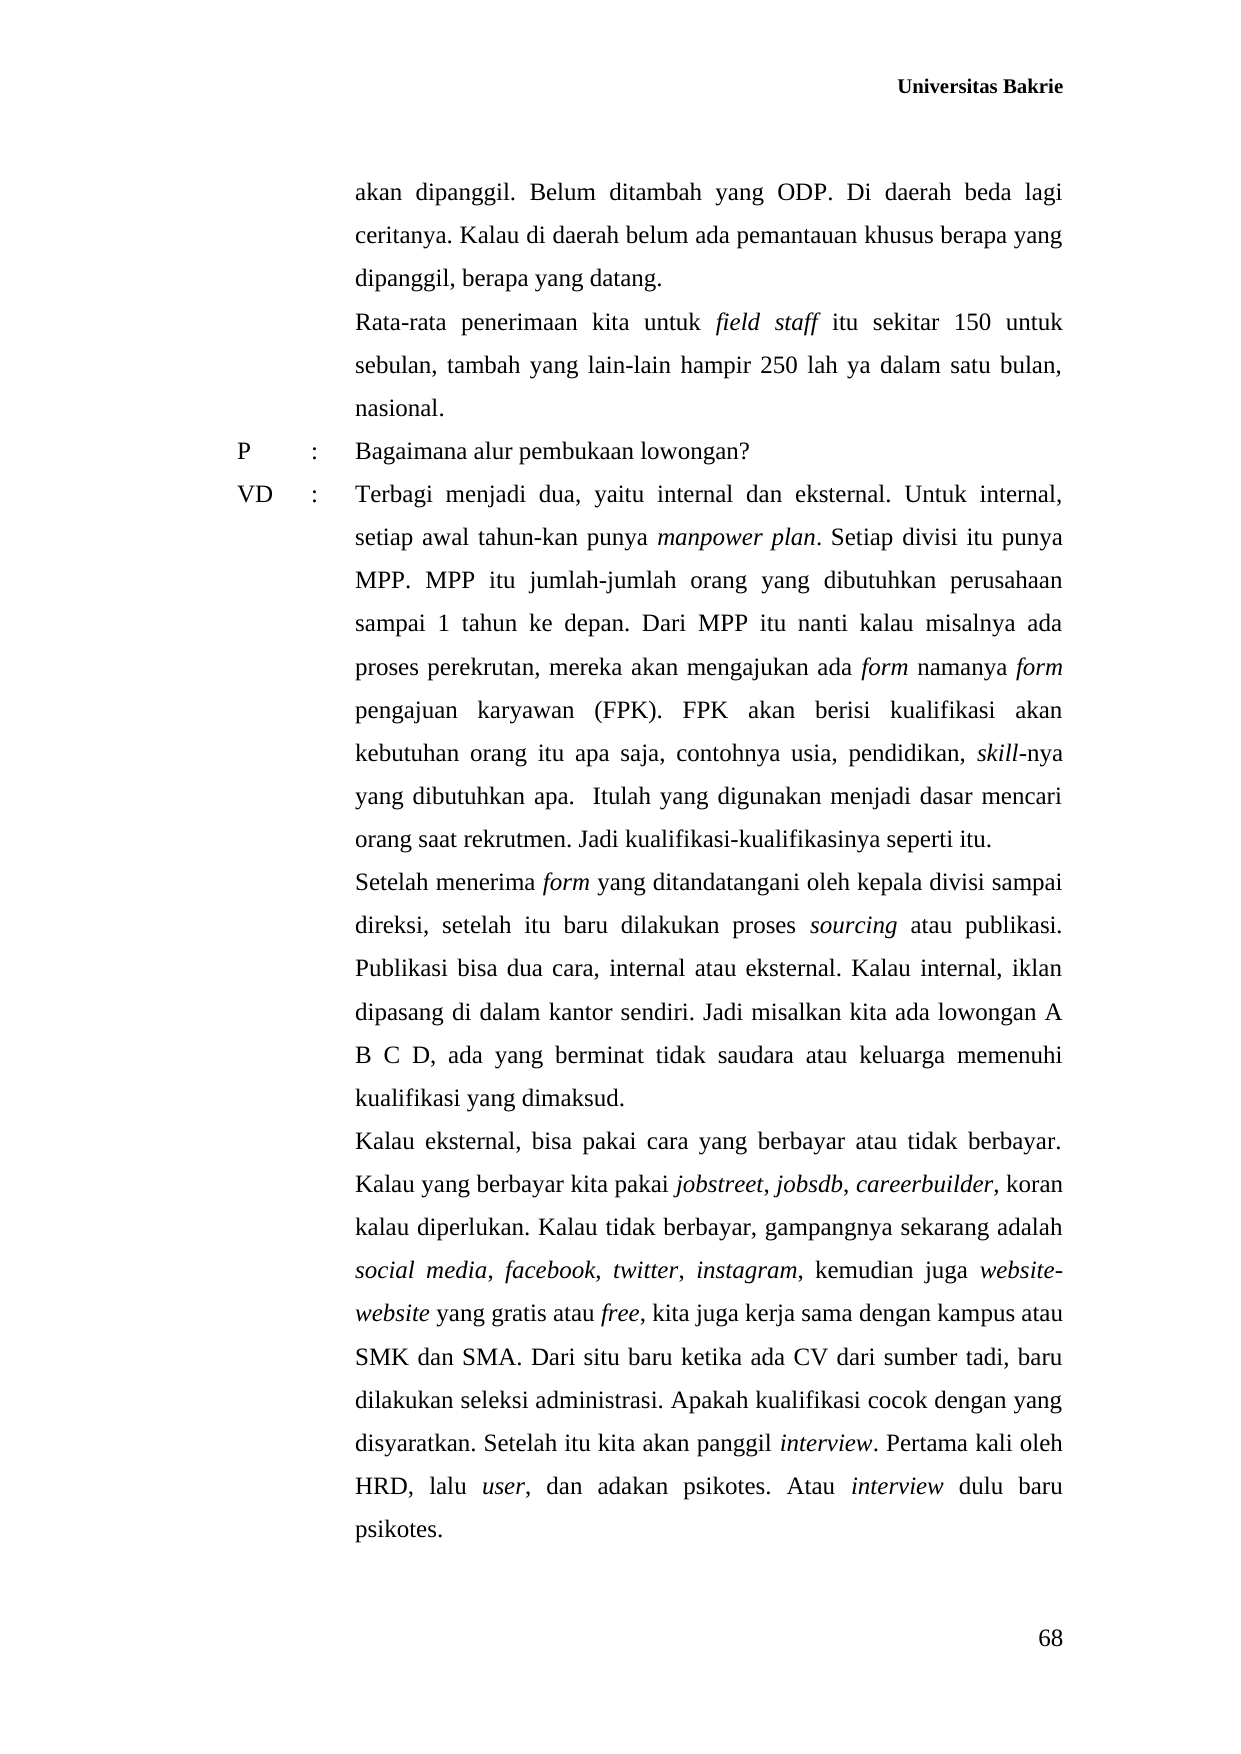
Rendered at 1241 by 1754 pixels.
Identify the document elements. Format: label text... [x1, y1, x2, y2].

text Setelah menerima form yang ditandatangani oleh kepala divisi sampai direksi, setelah itu baru dilakukan proses sourcing atau publikasi. Publikasi bisa dua cara, internal atau eksternal. Kalau internal, iklan dipasang di dalam kantor sendiri. Jadi misalkan kita ada lowongan A B C D, ada yang berminat tidak saudara atau keluarga memenuhi kualifikasi yang dimaksud. [237, 867, 1063, 1112]
text Kalau eksternal, bisa pakai cara yang berbayar atau tidak berbayar. Kalau yang berbayar kita pakai jobstreet, jobsdb, careerbuilder, koran kalau diperlukan. Kalau tidak berbayar, gampangnya sekarang adalah social media, facebook, twitter, instagram, kemudian juga website-website yang gratis atau free, kita juga kerja sama dengan kampus atau SMK dan SMA. Dari situ baru ketika ada CV dari sumber tadi, baru dilakukan seleksi administrasi. Apakah kualifikasi cocok dengan yang disyaratkan. Setelah itu kita akan panggil interview. Pertama kali oleh HRD, lalu user, dan adakan psikotes. Atau interview dulu baru psikotes. [237, 1126, 1063, 1543]
text Rata-rata penerimaan kita untuk field staff itu sekitar 150 untuk sebulan, tambah yang lain-lain hampir 250 lah ya dalam satu bulan, nasional. [237, 307, 1063, 422]
text P : Bagaimana alur pembukaan lowongan? [237, 436, 1063, 465]
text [237, 177, 1063, 292]
text VD : Terbagi menjadi dua, yaitu internal dan eksternal. Untuk internal, setiap awal tahun-kan punya manpower plan. Setiap divisi itu punya MPP. MPP itu jumlah-jumlah orang yang dibutuhkan perusahaan sampai 1 tahun ke depan. Dari MPP itu nanti kalau misalnya ada proses perekrutan, mereka akan mengajukan ada form namanya form pengajuan karyawan (FPK). FPK akan berisi kualifikasi akan kebutuhan orang itu apa saja, contohnya usia, pendidikan, skill-nya yang dibutuhkan apa. Itulah yang digunakan menjadi dasar mencari orang saat rekrutmen. Jadi kualifikasi-kualifikasinya seperti itu. [237, 479, 1063, 853]
